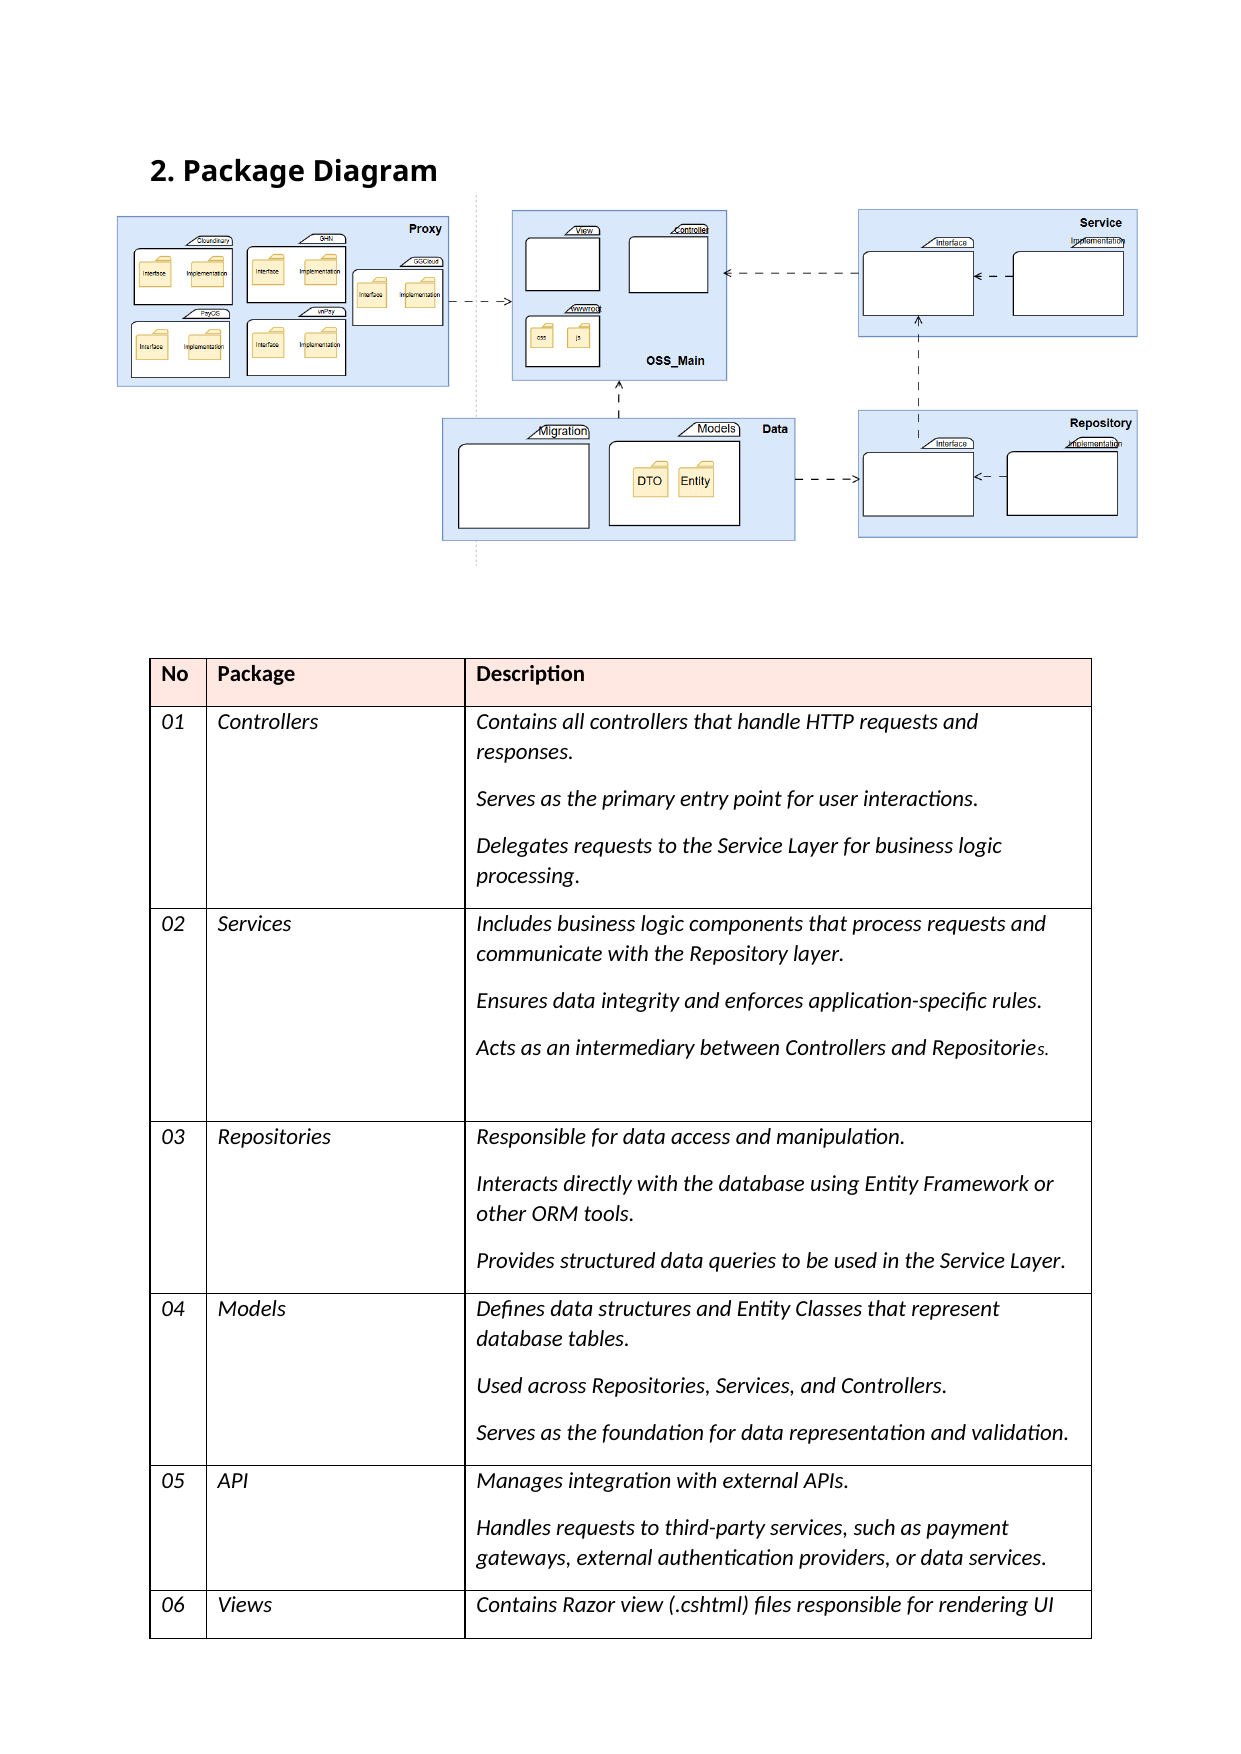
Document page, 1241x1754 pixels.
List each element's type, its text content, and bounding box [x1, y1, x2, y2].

table_cell 02 [151, 909, 206, 1121]
table_cell Repositories [207, 1122, 464, 1293]
table_header Package [207, 659, 464, 706]
table_header No [151, 659, 206, 706]
table_cell Controllers [207, 707, 464, 908]
table_cell Contains all controllers that handle HTTP requests and responses. Serves as the primary entry point for user interactions. Delegates requests to the Service Layer for business logic processing. [466, 707, 1091, 908]
table_cell Includes business logic components that process requests and communicate with the Repository layer. Ensures data integrity and enforces application-specific rules. Acts as an intermediary between Controllers and Repositories. [466, 909, 1091, 1121]
subtitle 2. Package Diagram [150, 150, 1198, 190]
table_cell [466, 1591, 1091, 1637]
table_cell 04 [151, 1294, 206, 1465]
table_cell 03 [151, 1122, 206, 1293]
table_header Description [466, 659, 1091, 706]
table_cell API [207, 1466, 464, 1589]
table_cell 05 [151, 1466, 206, 1589]
table_cell 01 [151, 707, 206, 908]
table_cell Manages integration with external APIs. Handles requests to third-party services, such as payment gateways, external authentication providers, or data services. [466, 1466, 1091, 1589]
table_cell Views [207, 1591, 464, 1637]
table_cell Models [207, 1294, 464, 1465]
picture [106, 192, 1153, 566]
table_cell Services [207, 909, 464, 1121]
table_cell 06 [151, 1591, 206, 1637]
table_cell Responsible for data access and manipulation. Interacts directly with the database using Entity Framework or other ORM tools. Provides structured data queries to be used in the Service Layer. [466, 1122, 1091, 1293]
table_cell Defines data structures and Entity Classes that represent database tables. Used across Repositories, Services, and Controllers. Serves as the foundation for data representation and validation. [466, 1294, 1091, 1465]
